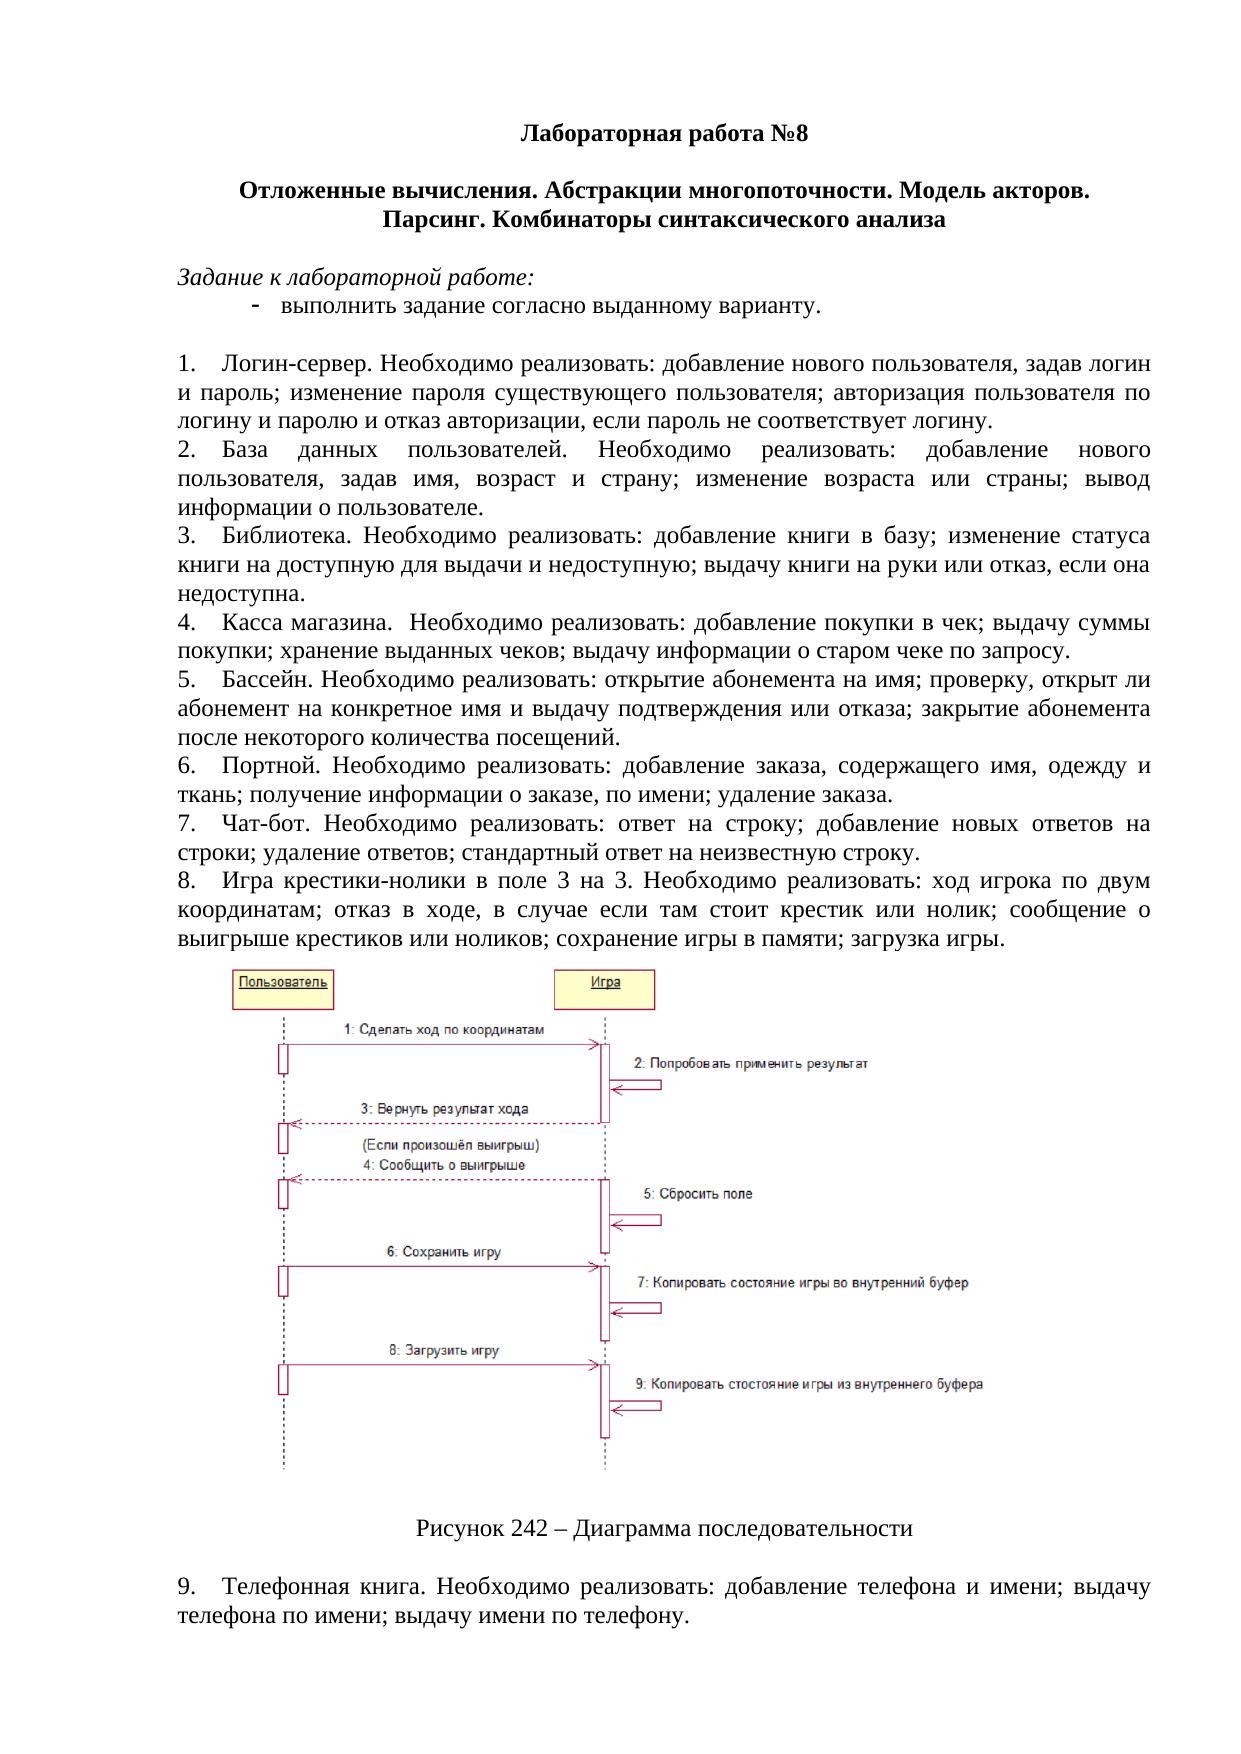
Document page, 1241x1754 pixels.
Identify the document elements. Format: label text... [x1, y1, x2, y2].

text Задание к лабораторной работе: [177, 262, 1152, 291]
picture [215, 951, 1114, 1514]
text Парсинг. Комбинаторы синтаксического анализа [177, 204, 1152, 233]
text Лабораторная работа №8 [177, 118, 1152, 147]
list Игра крестики-нолики в поле 3 на 3. Необходимо реализовать: ход игрока по двум координатам; отказ в ходе, в случае если там стоит крестик или нолик; сообщение о выигрыше крестиков или ноликов; сохранение игры в памяти; загрузка игры. [177, 866, 1152, 952]
list Логин-сервер. Необходимо реализовать: добавление нового пользователя, задав логин и пароль; изменение пароля существующего пользователя; авторизация пользователя по логину и паролю и отказ авторизации, если пароль не соответствует логину. [177, 348, 1152, 434]
list Портной. Необходимо реализовать: добавление заказа, содержащего имя, одежду и ткань; получение информации о заказе, по имени; удаление заказа. [177, 751, 1152, 808]
text Рисунок 242 – Диаграмма последовательности [177, 1513, 1152, 1542]
list Чат-бот. Необходимо реализовать: ответ на строку; добавление новых ответов на строки; удаление ответов; стандартный ответ на неизвестную строку. [177, 808, 1152, 866]
list Касса магазина. Необходимо реализовать: добавление покупки в чек; выдачу суммы покупки; хранение выданных чеков; выдачу информации о старом чеке по запросу. [177, 607, 1152, 664]
list Библиотека. Необходимо реализовать: добавление книги в базу; изменение статуса книги на доступную для выдачи и недоступную; выдачу книги на руки или отказ, если она недоступна. [177, 521, 1152, 607]
text Отложенные вычисления. Абстракции многопоточности. Модель акторов. [177, 176, 1152, 204]
list База данных пользователей. Необходимо реализовать: добавление нового пользователя, задав имя, возраст и страну; изменение возраста или страны; вывод информации о пользователе. [177, 434, 1152, 521]
list Телефонная книга. Необходимо реализовать: добавление телефона и имени; выдачу телефона по имени; выдачу имени по телефону. [177, 1571, 1152, 1628]
list выполнить задание согласно выданному варианту. [177, 291, 1152, 319]
list Бассейн. Необходимо реализовать: открытие абонемента на имя; проверку, открыт ли абонемент на конкретное имя и выдачу подтверждения или отказа; закрытие абонемента после некоторого количества посещений. [177, 664, 1152, 751]
